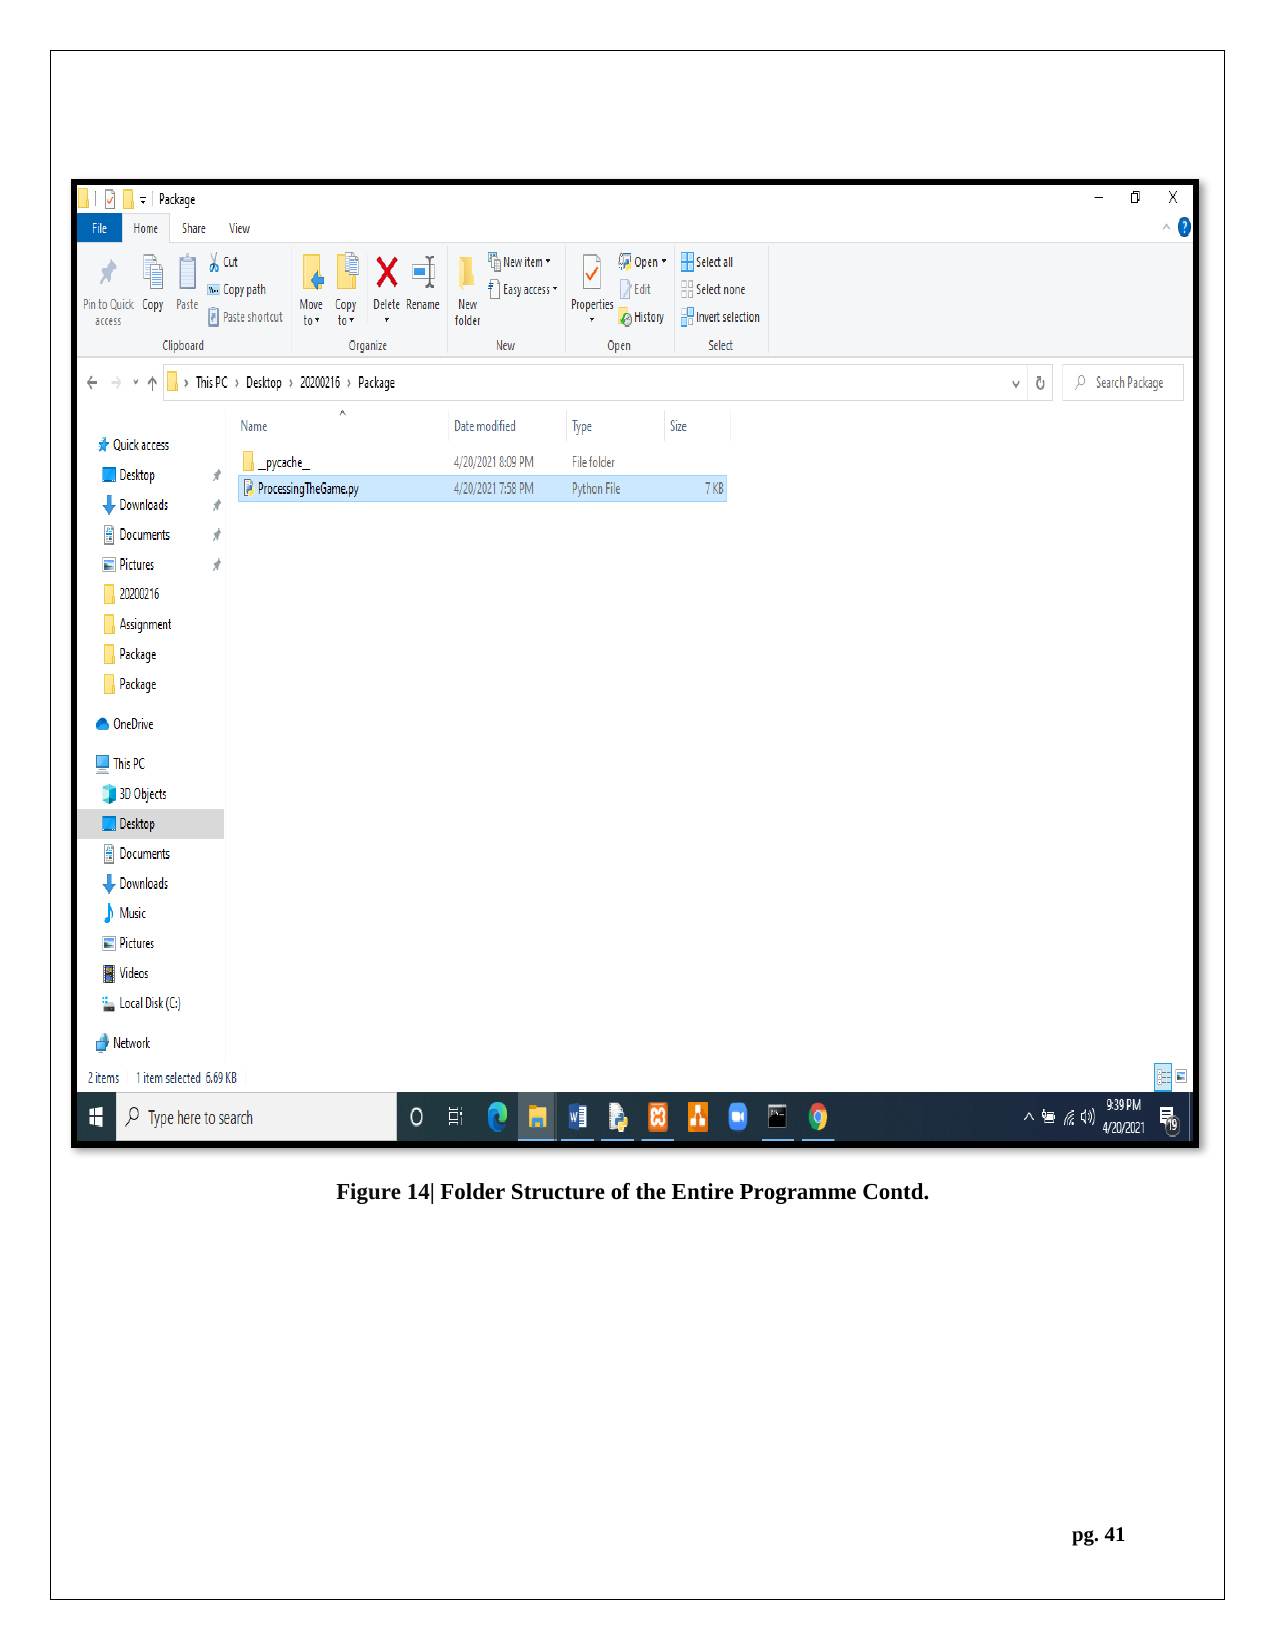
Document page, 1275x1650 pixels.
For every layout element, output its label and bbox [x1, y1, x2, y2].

picture [77, 185, 1193, 1141]
